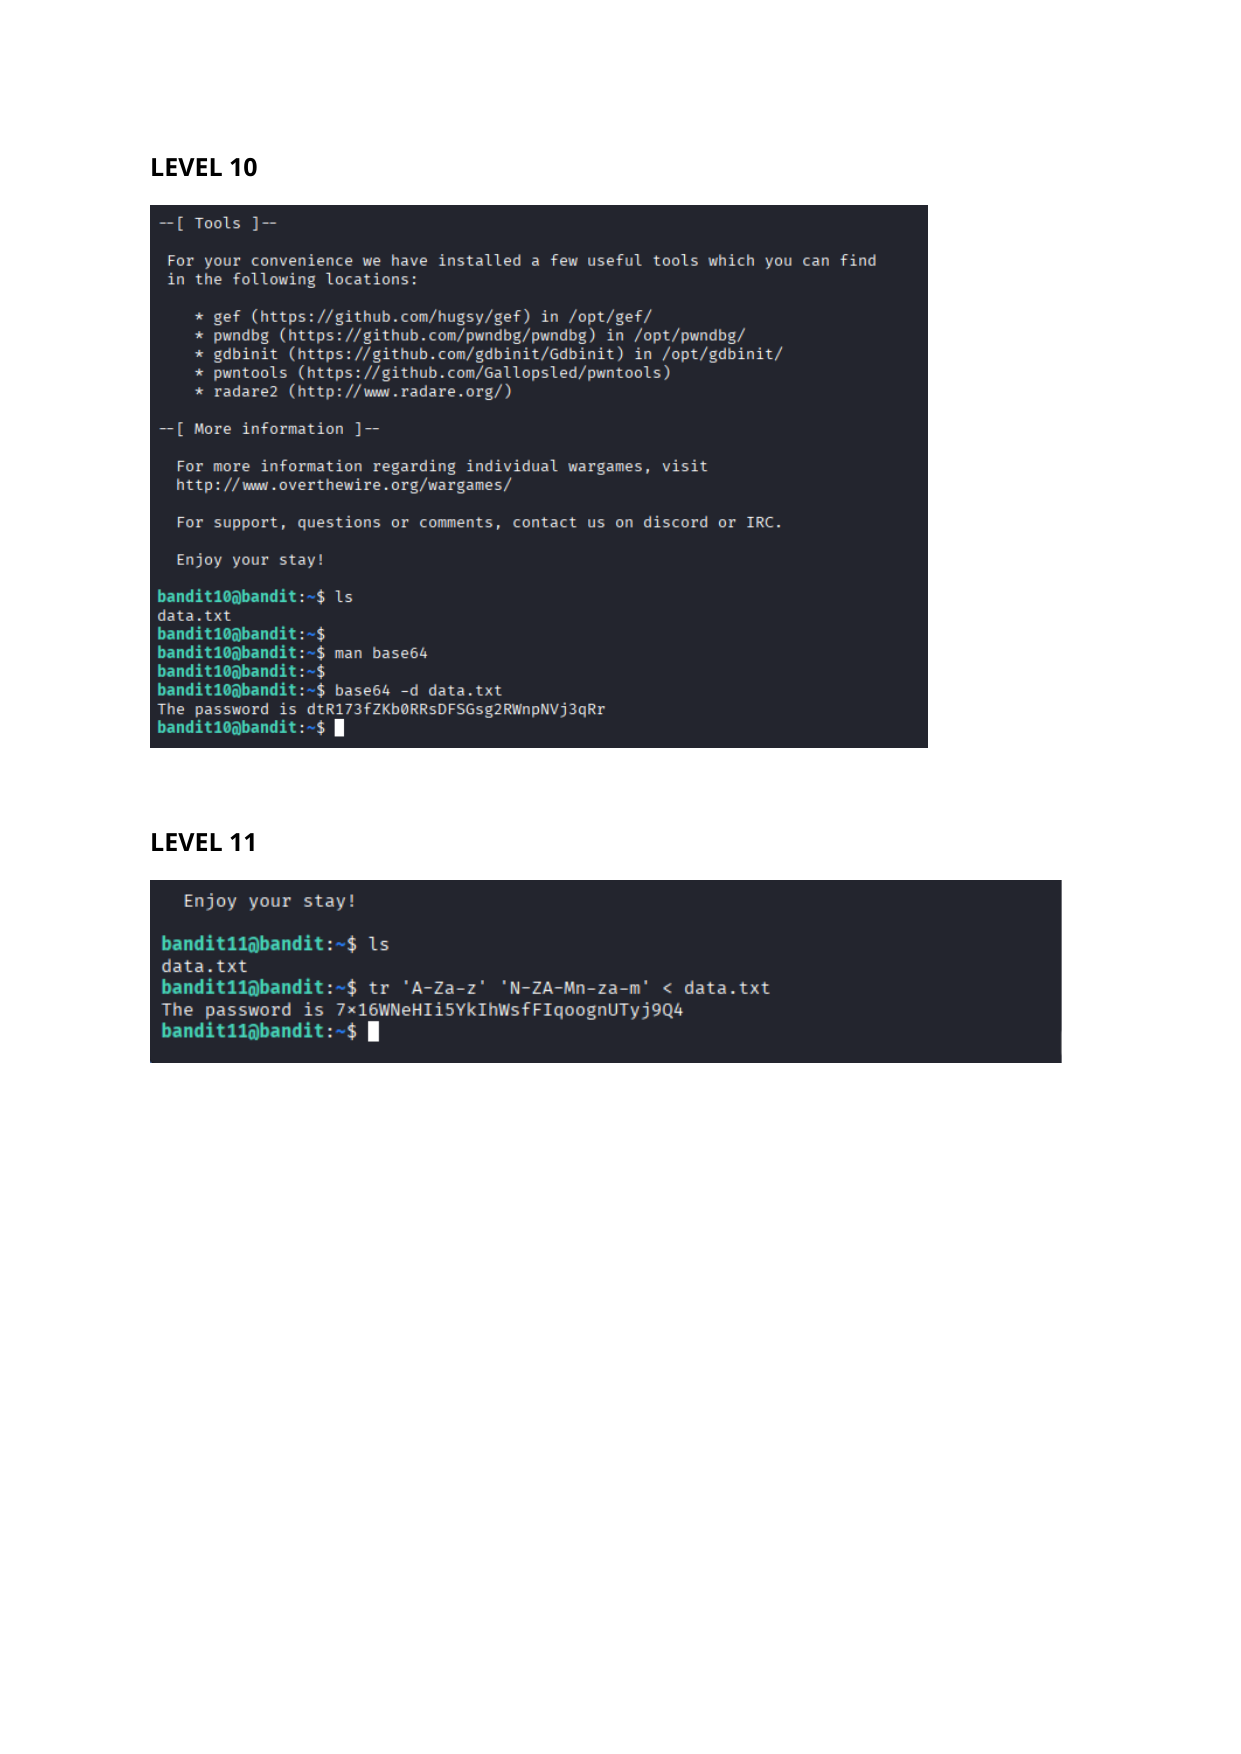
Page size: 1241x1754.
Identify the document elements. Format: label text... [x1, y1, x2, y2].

text LEVEL 10 [150, 150, 1090, 184]
picture [150, 880, 1062, 1063]
text LEVEL 11 [150, 825, 1090, 859]
picture [150, 205, 928, 748]
